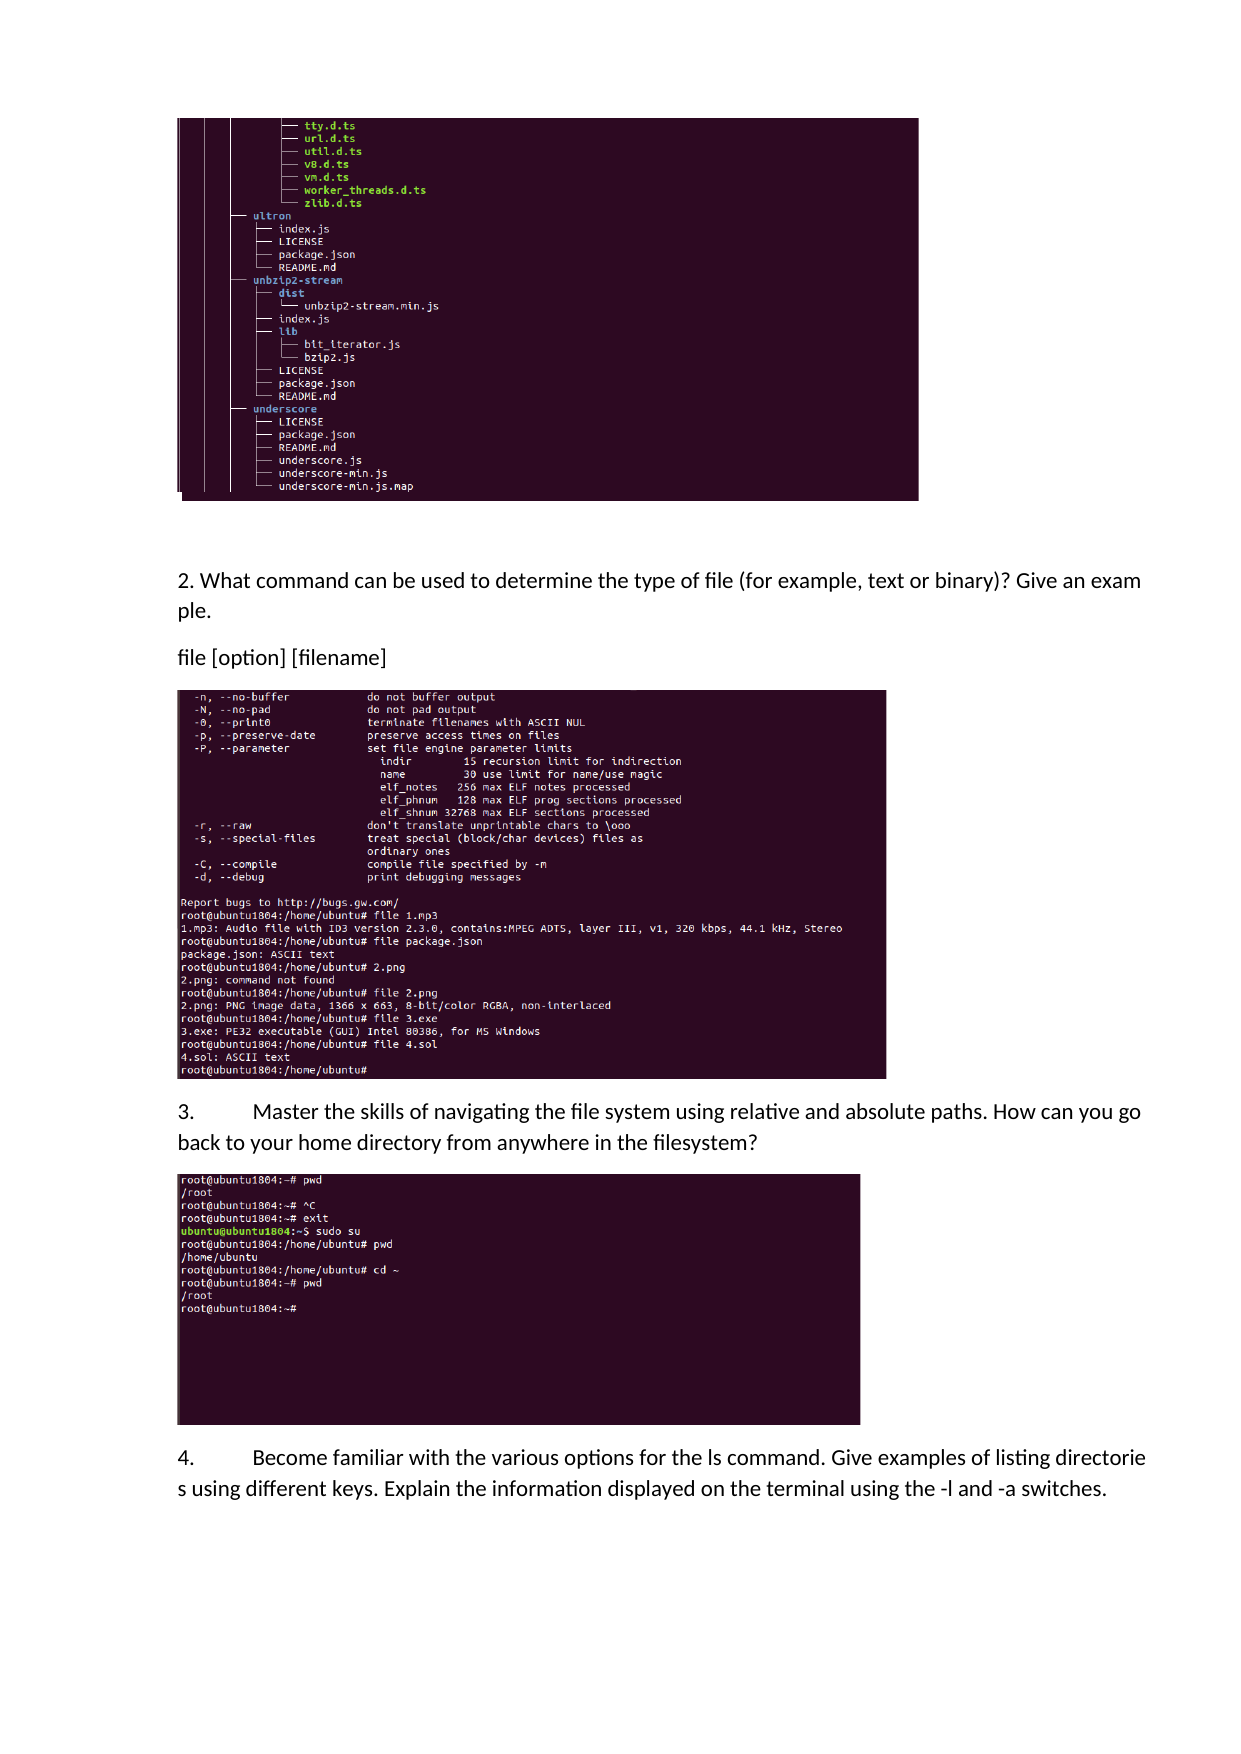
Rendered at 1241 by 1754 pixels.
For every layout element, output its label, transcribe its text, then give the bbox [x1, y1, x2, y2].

text 2. What command can be used to determine the type of file (for example, text or binary)? Give an example. [177, 566, 1152, 624]
picture [177, 118, 919, 501]
text file [option] [filename] [177, 643, 1152, 671]
picture [177, 690, 887, 1079]
list Master the skills of navigating the file system using relative and absolute paths. How can you go back to your home directory from anywhere in the filesystem? [177, 1097, 1152, 1156]
list Become familiar with the various options for the ls command. Give examples of listing directories using different keys. Explain the information displayed on the terminal using the -l and -a switches. [177, 1443, 1152, 1502]
picture [177, 1174, 861, 1425]
